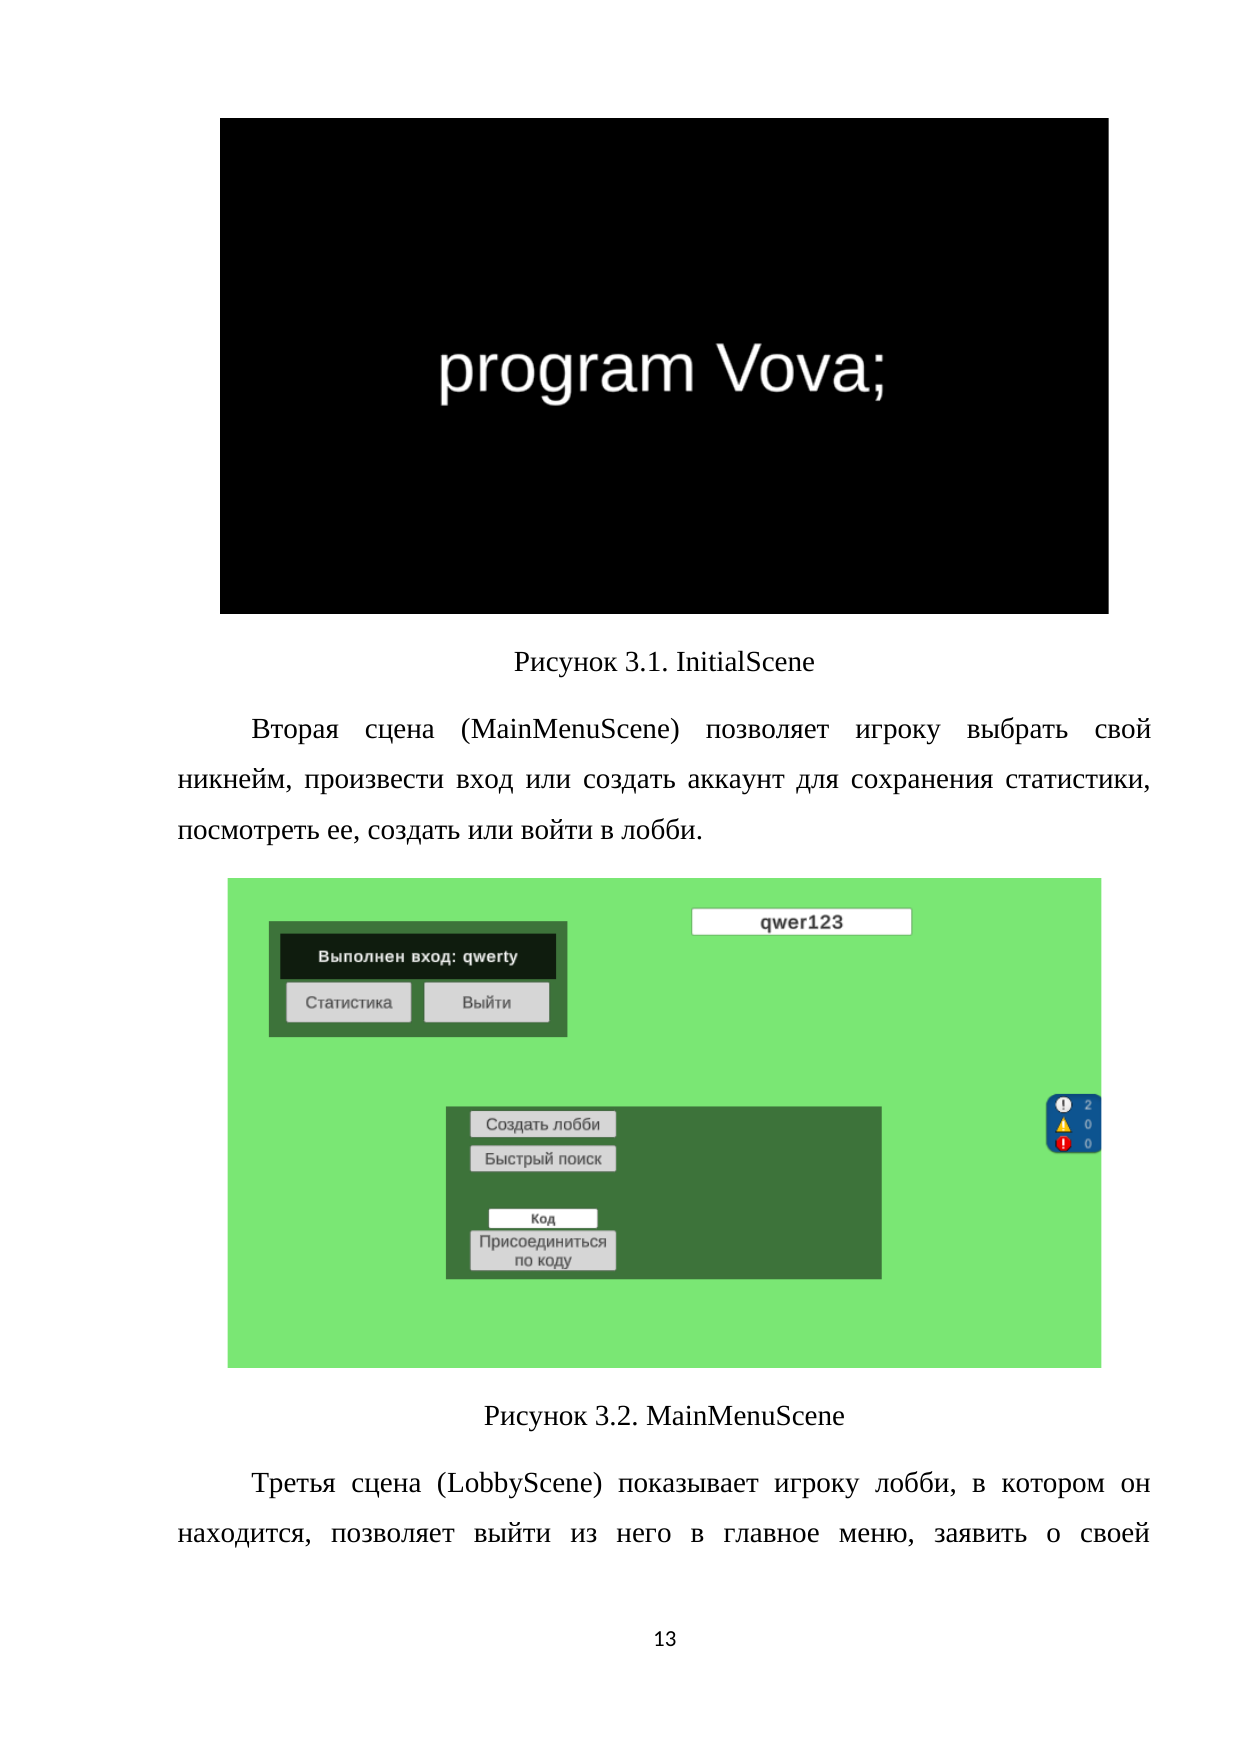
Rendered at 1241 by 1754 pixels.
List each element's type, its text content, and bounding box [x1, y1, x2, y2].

text Рисунок 3.1. InitialScene [177, 644, 1152, 678]
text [177, 1465, 1152, 1549]
text Рисунок 3.2. MainMenuScene [177, 1398, 1152, 1431]
picture [227, 878, 1102, 1368]
text Вторая сцена (MainMenuScene) позволяет игроку выбрать свой никнейм, произвести вход или создать аккаунт для сохранения статистики, посмотреть ее, создать или войти в лобби. [177, 711, 1152, 845]
picture [220, 118, 1109, 614]
